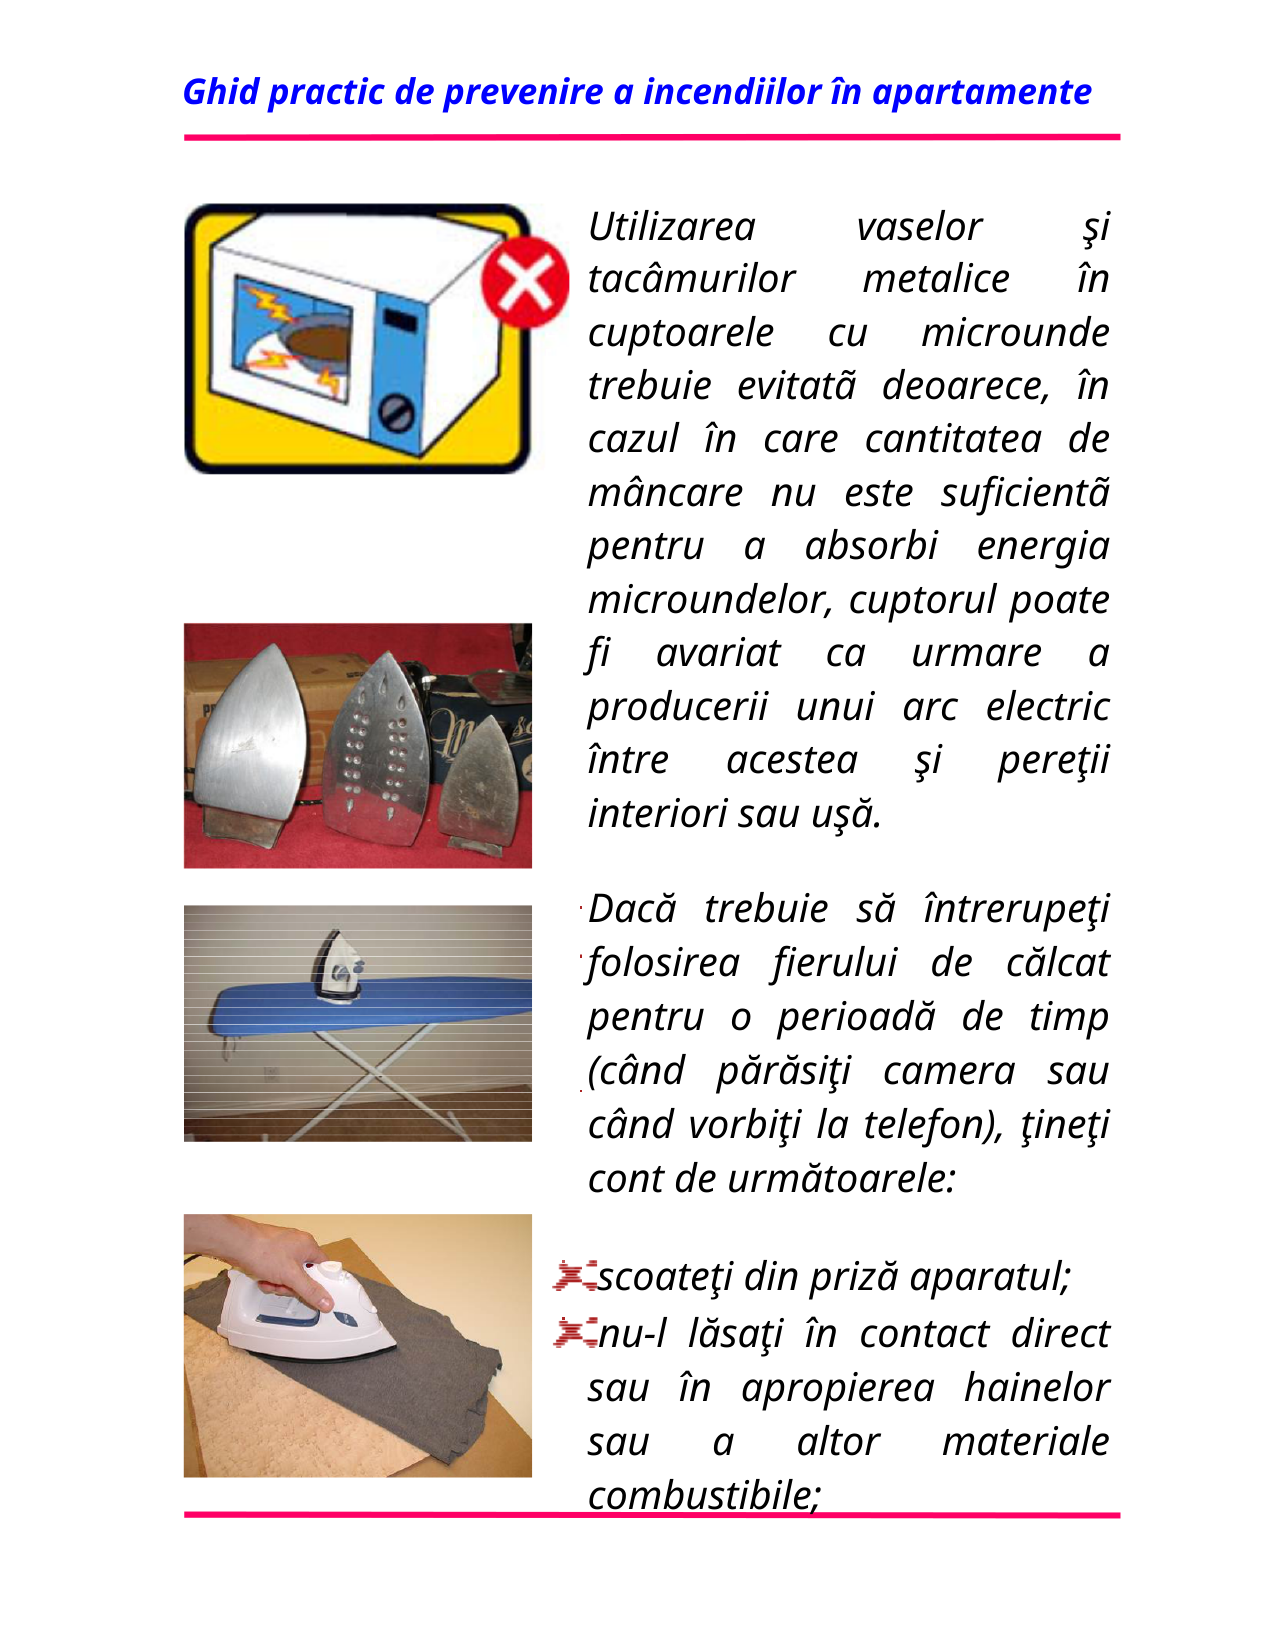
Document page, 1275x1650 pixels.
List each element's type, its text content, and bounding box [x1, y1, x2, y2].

text Ghid practic de prevenire a incendiilor în apartamente [150, 66, 1125, 115]
text nu-l lăsaţi în contact direct sau în apropierea hainelor sau a altor materiale combustibile; [553, 1305, 1110, 1521]
text Utilizarea vaselor şi tacâmurilor metalice în cuptoarele cu microunde trebuie evitatã deoarece, în cazul în care cantitatea de mâncare nu este suficientã pentru a absorbi energia microundelor, cuptorul poate fi avariat ca urmare a producerii unui arc electric între acestea şi pereţii interiori sau uşă. [587, 197, 1110, 839]
picture [177, 130, 1124, 1521]
text Dacă trebuie să întrerupeţi folosirea fierului de călcat pentru o perioadă de timp (când părăsiţi camera sau când vorbiţi la telefon), ţineţi cont de următoarele: [587, 880, 1110, 1204]
text scoateţi din priză aparatul; [552, 1248, 1125, 1302]
